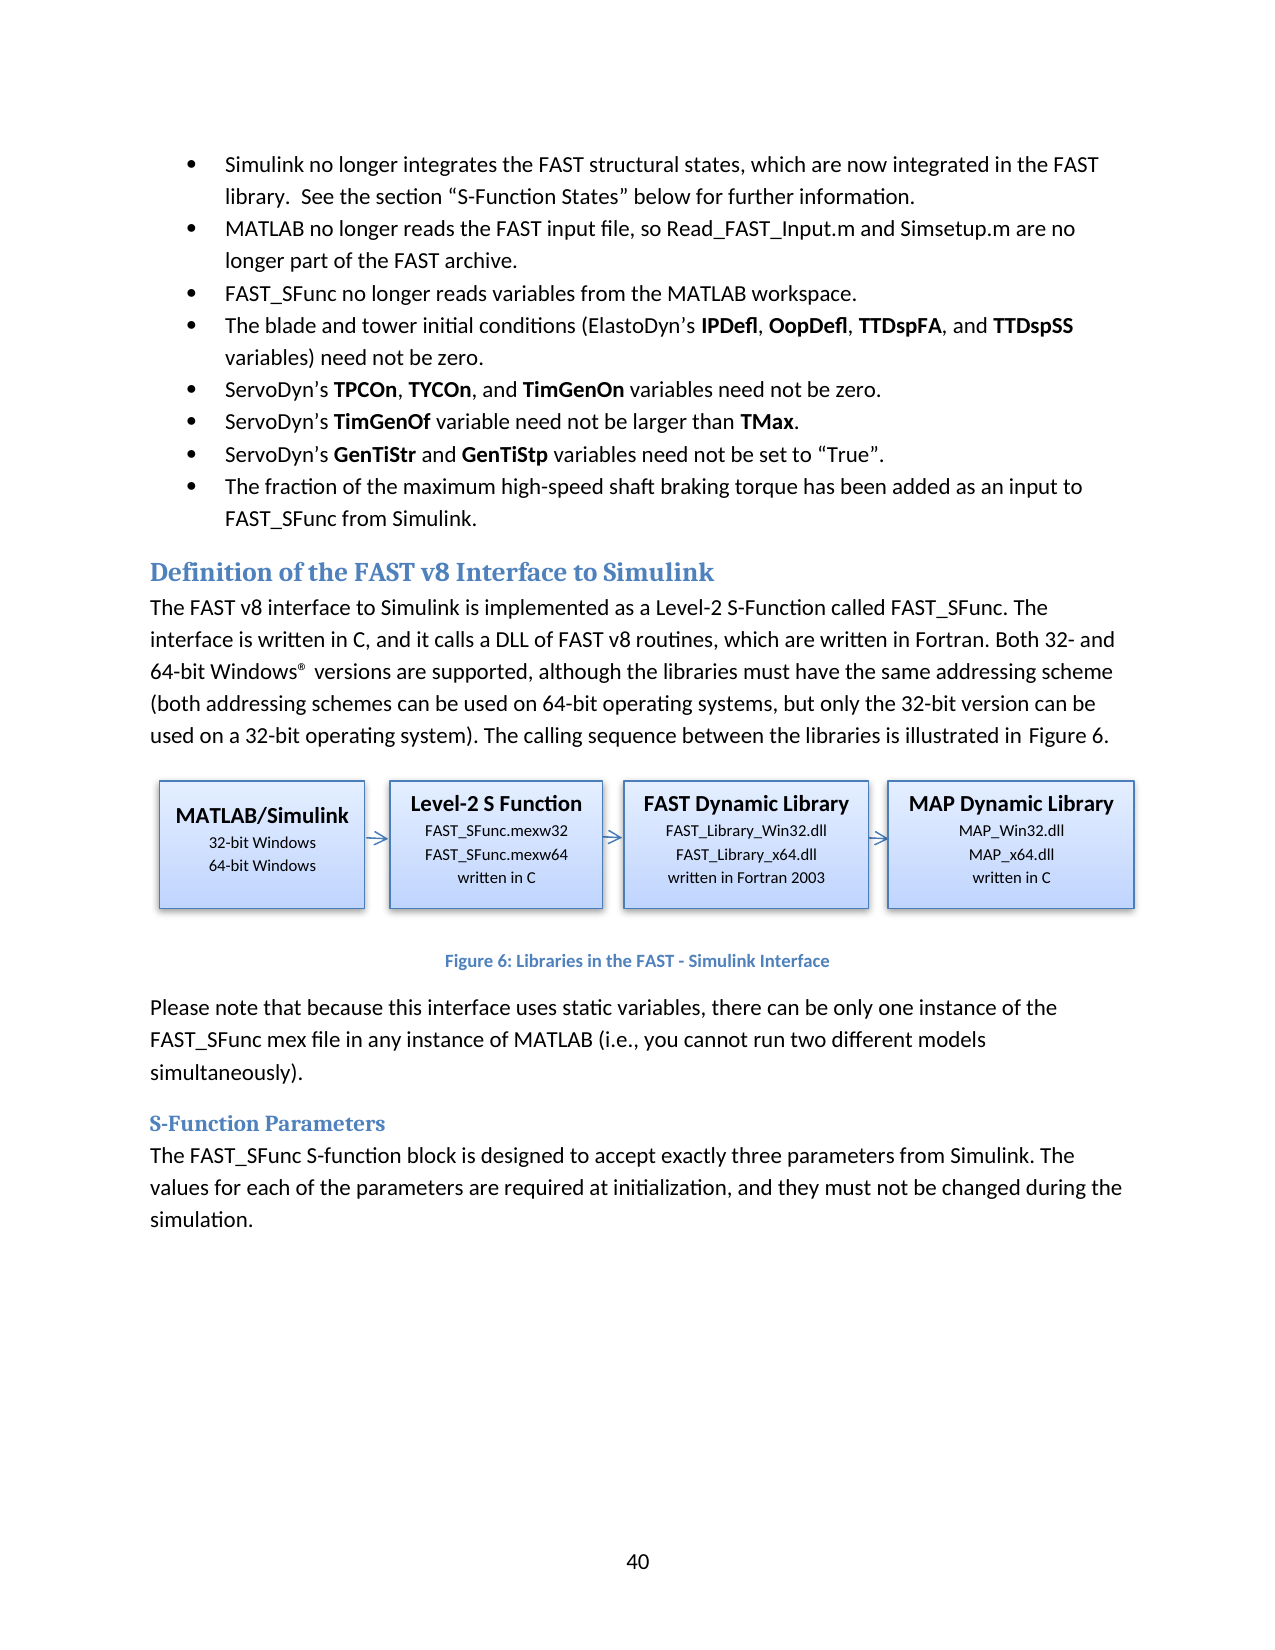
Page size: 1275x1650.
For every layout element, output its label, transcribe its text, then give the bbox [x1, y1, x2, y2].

list The blade and tower initial conditions (ElastoDyn’s IPDefl, OopDefl, TTDspFA, and TTDspSS variables) need not be zero. [187, 311, 1125, 371]
list The fraction of the maximum high-speed shaft braking torque has been added as an input to FAST_SFunc from Simulink. [187, 472, 1125, 532]
subtitle S-Function Parameters [150, 1111, 1125, 1137]
text The FAST v8 interface to Simulink is implemented as a Level-2 S-Function called FAST_SFunc. The interface is written in C, and it calls a DLL of FAST v8 routines, which are written in Fortran. Both 32- and 64-bit Windows® versions are supported, although the libraries must have the same addressing scheme (both addressing schemes can be used on 64-bit operating systems, but only the 32-bit version can be used on a 32-bit operating system). The calling sequence between the libraries is illustrated in Figure 6. [150, 593, 1125, 749]
list MATLAB no longer reads the FAST input file, so Read_FAST_Input.m and Simsetup.m are no longer part of the FAST archive. [187, 214, 1125, 274]
text Please note that because this interface uses static variables, there can be only one instance of the FAST_SFunc mex file in any instance of MATLAB (i.e., you cannot run two different models simultaneously). [150, 993, 1125, 1086]
list ServoDyn’s TimGenOf variable need not be larger than TMax. [187, 407, 1125, 436]
list ServoDyn’s GenTiStr and GenTiStp variables need not be set to “True”. [187, 440, 1125, 468]
subtitle Definition of the FAST v8 Interface to Simulink [150, 557, 1125, 588]
list Simulink no longer integrates the FAST structural states, which are now integrated in the FAST library. See the section “S-Function States” below for further information. [187, 150, 1125, 210]
list FAST_SFunc no longer reads variables from the MATLAB workspace. [187, 279, 1125, 307]
list ServoDyn’s TPCOn, TYCOn, and TimGenOn variables need not be zero. [187, 375, 1125, 403]
text The FAST_SFunc S-function block is designed to accept exactly three parameters from Simulink. The values for each of the parameters are required at initialization, and they must not be changed during the simulation. [150, 1141, 1125, 1233]
